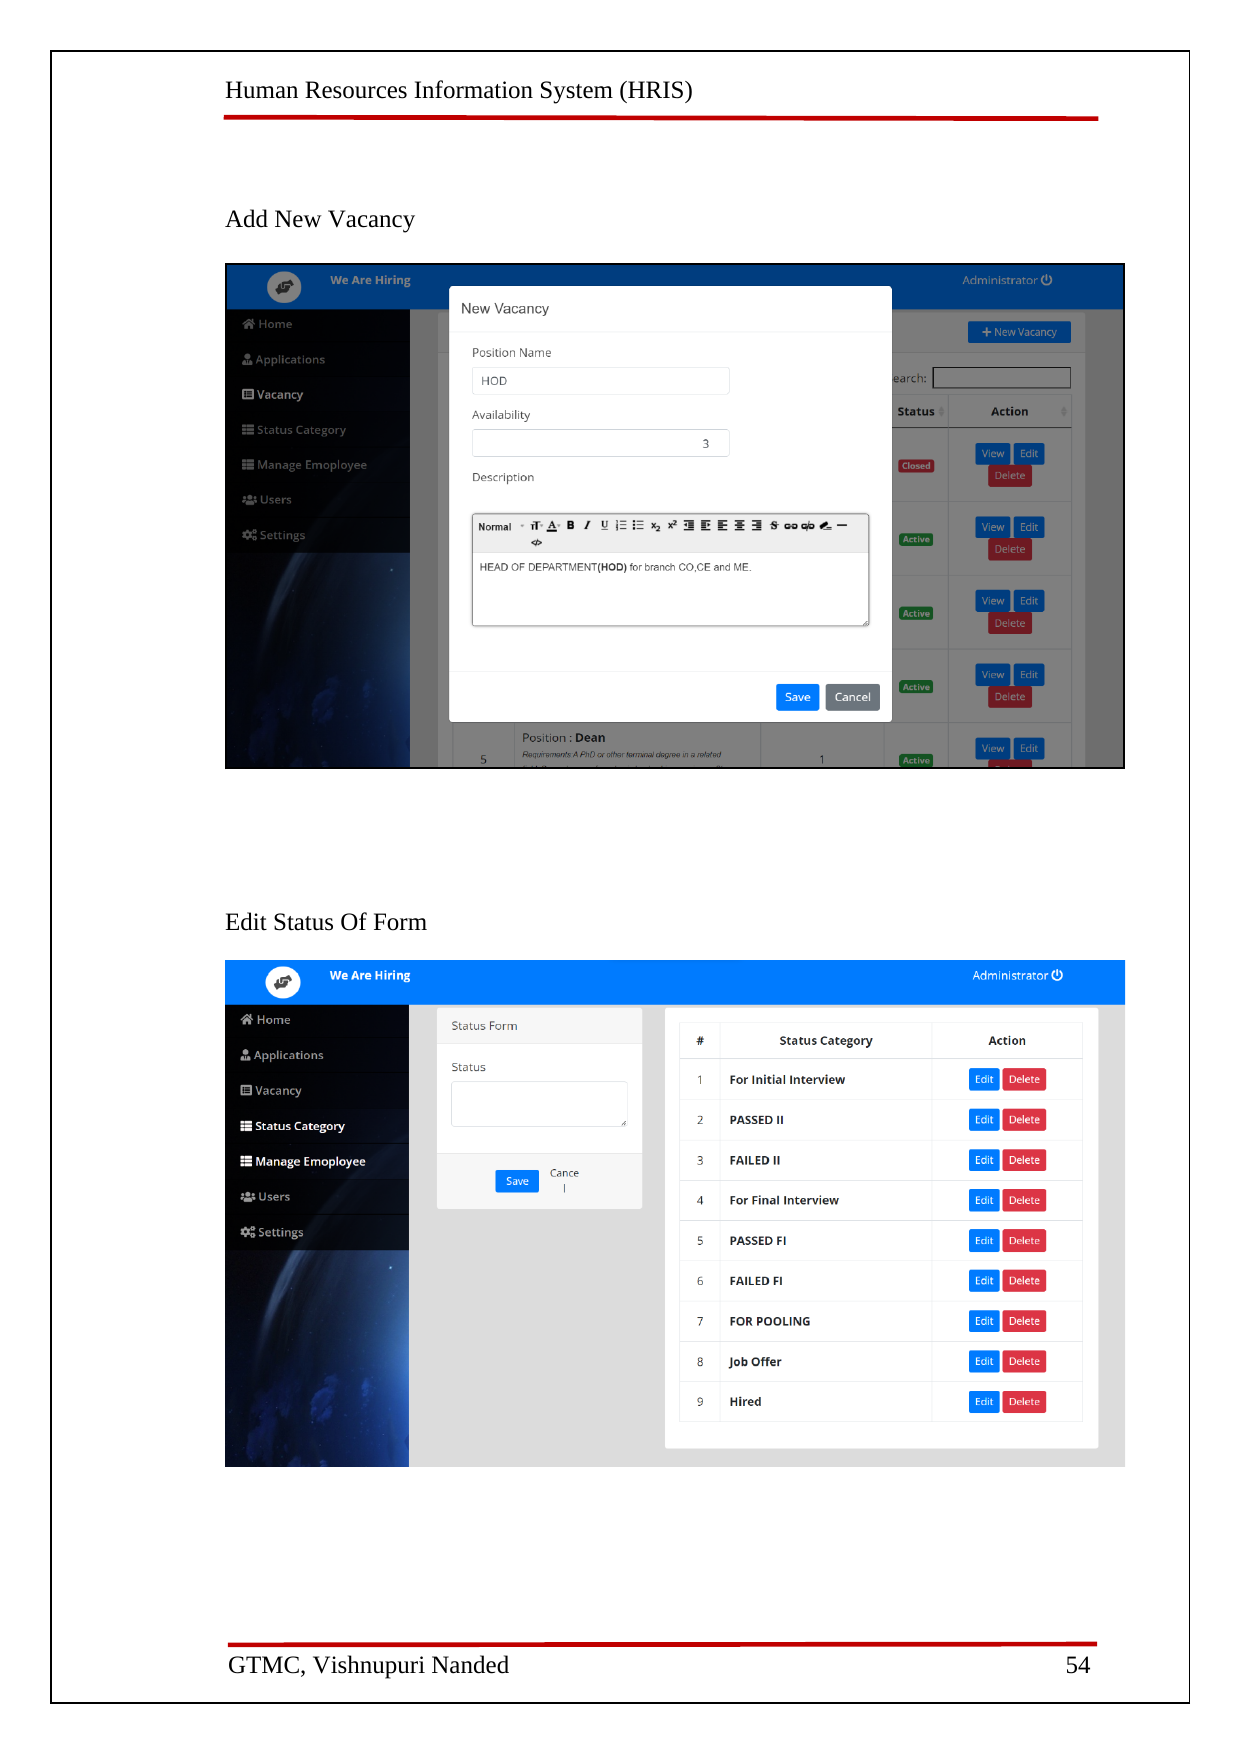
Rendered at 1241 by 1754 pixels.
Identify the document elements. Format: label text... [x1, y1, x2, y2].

picture [227, 265, 1123, 767]
text Add New Vacancy [225, 204, 1090, 233]
picture [225, 960, 1125, 1467]
text Edit Status Of Form [225, 907, 1090, 935]
